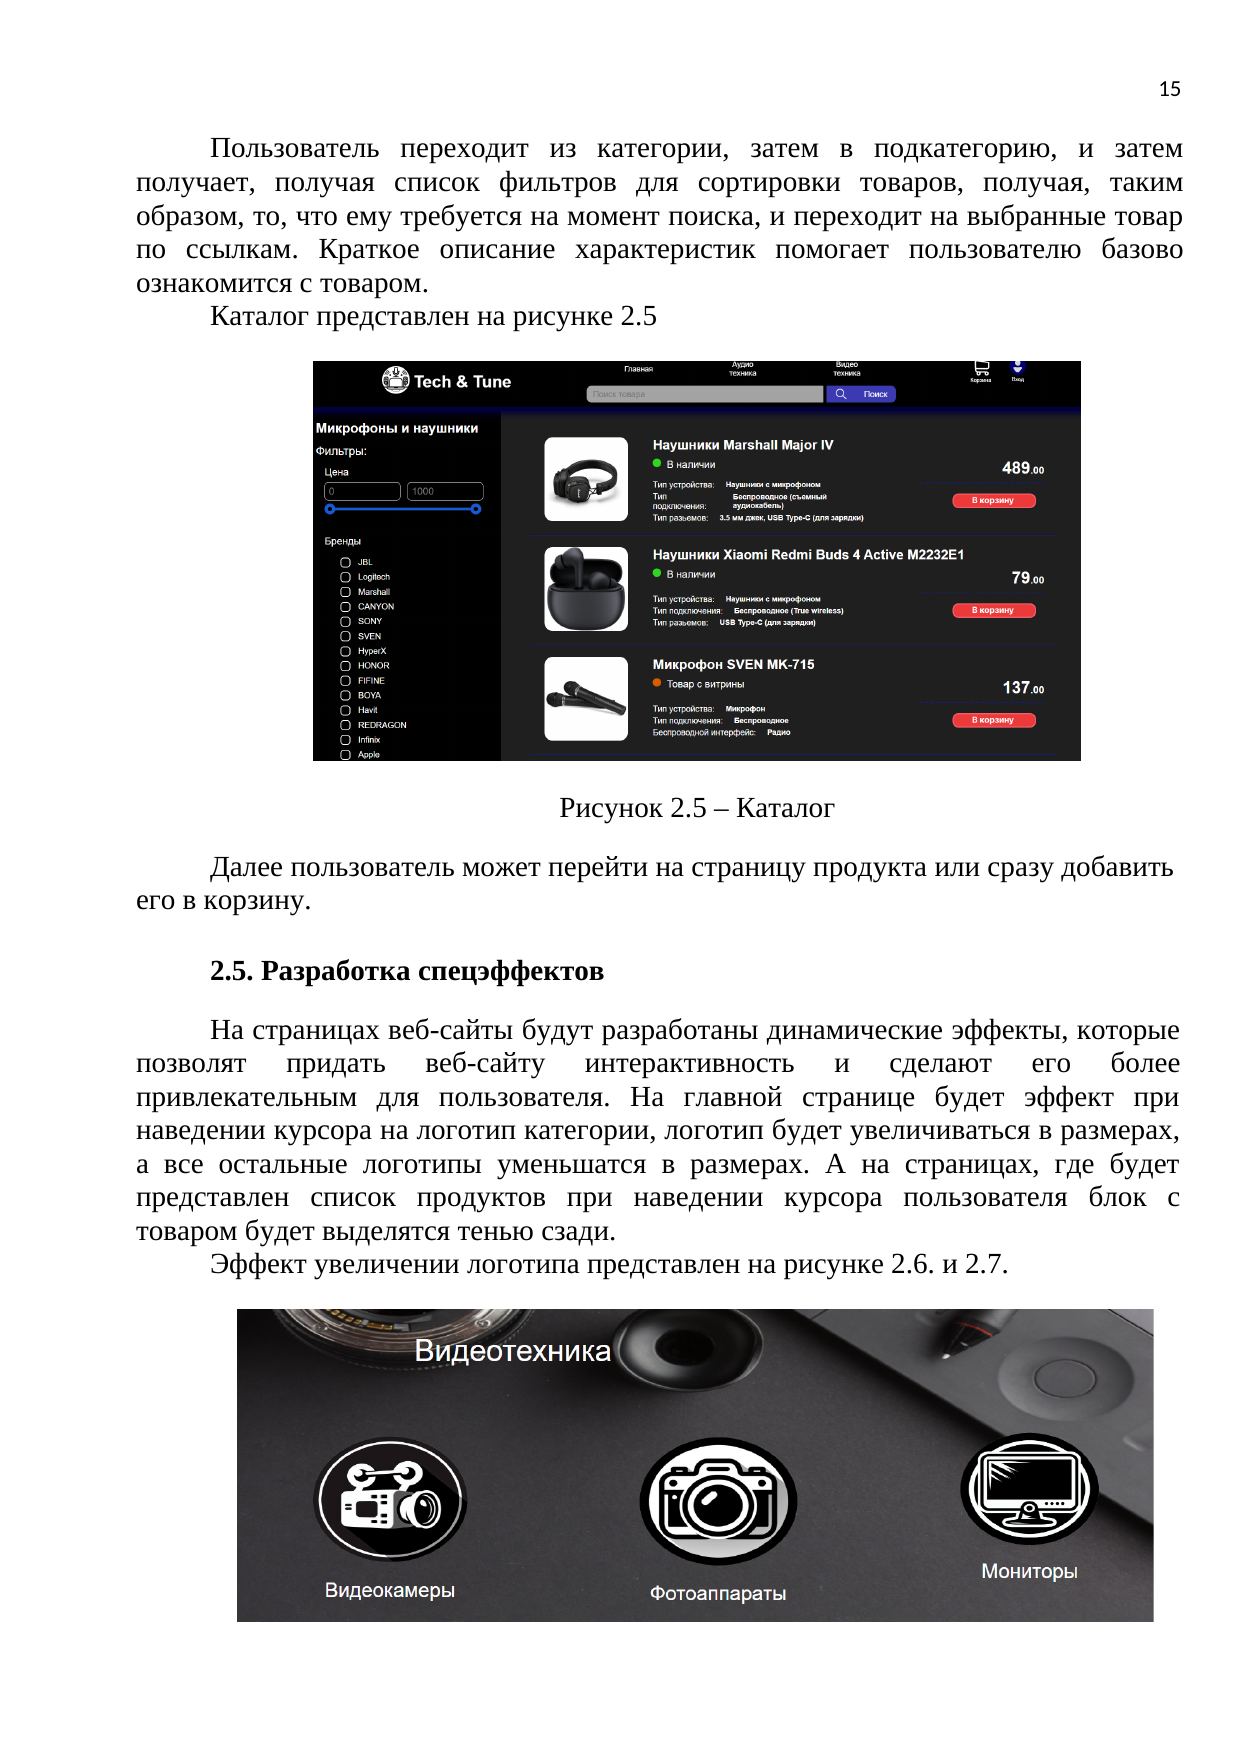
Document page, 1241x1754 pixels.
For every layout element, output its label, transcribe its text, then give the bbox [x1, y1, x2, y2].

text Эффект увеличении логотипа представлен на рисунке 2.6. и 2.7. [136, 1247, 1181, 1280]
picture [237, 1309, 1154, 1622]
text Пользователь переходит из категории, затем в подкатегорию, и затем получает, получая список фильтров для сортировки товаров, получая, таким образом, то, что ему требуется на момент поиска, и переходит на выбранные товар по ссылкам. Краткое описание характеристик помогает пользователю базово ознакомится с товаром. [136, 131, 1184, 298]
text Далее пользователь может перейти на страницу продукта или сразу добавить его в корзину. [136, 849, 1184, 916]
text На страницах веб-сайты будут разработаны динамические эффекты, которые позволят придать веб-сайту интерактивность и сделают его более привлекательным для пользователя. На главной странице будет эффект при наведении курсора на логотип категории, логотип будет увеличиваться в размерах, а все остальные логотипы уменьшатся в размерах. А на страницах, где будет представлен список продуктов при наведении курсора пользователя блок с товаром будет выделятся тенью сзади. [136, 1012, 1181, 1247]
text 2.5. Разработка спецэффектов [136, 953, 1181, 987]
picture [313, 361, 1081, 761]
text Рисунок 2.5 – Каталог [136, 790, 1184, 824]
text Каталог представлен на рисунке 2.5 [136, 298, 1184, 332]
